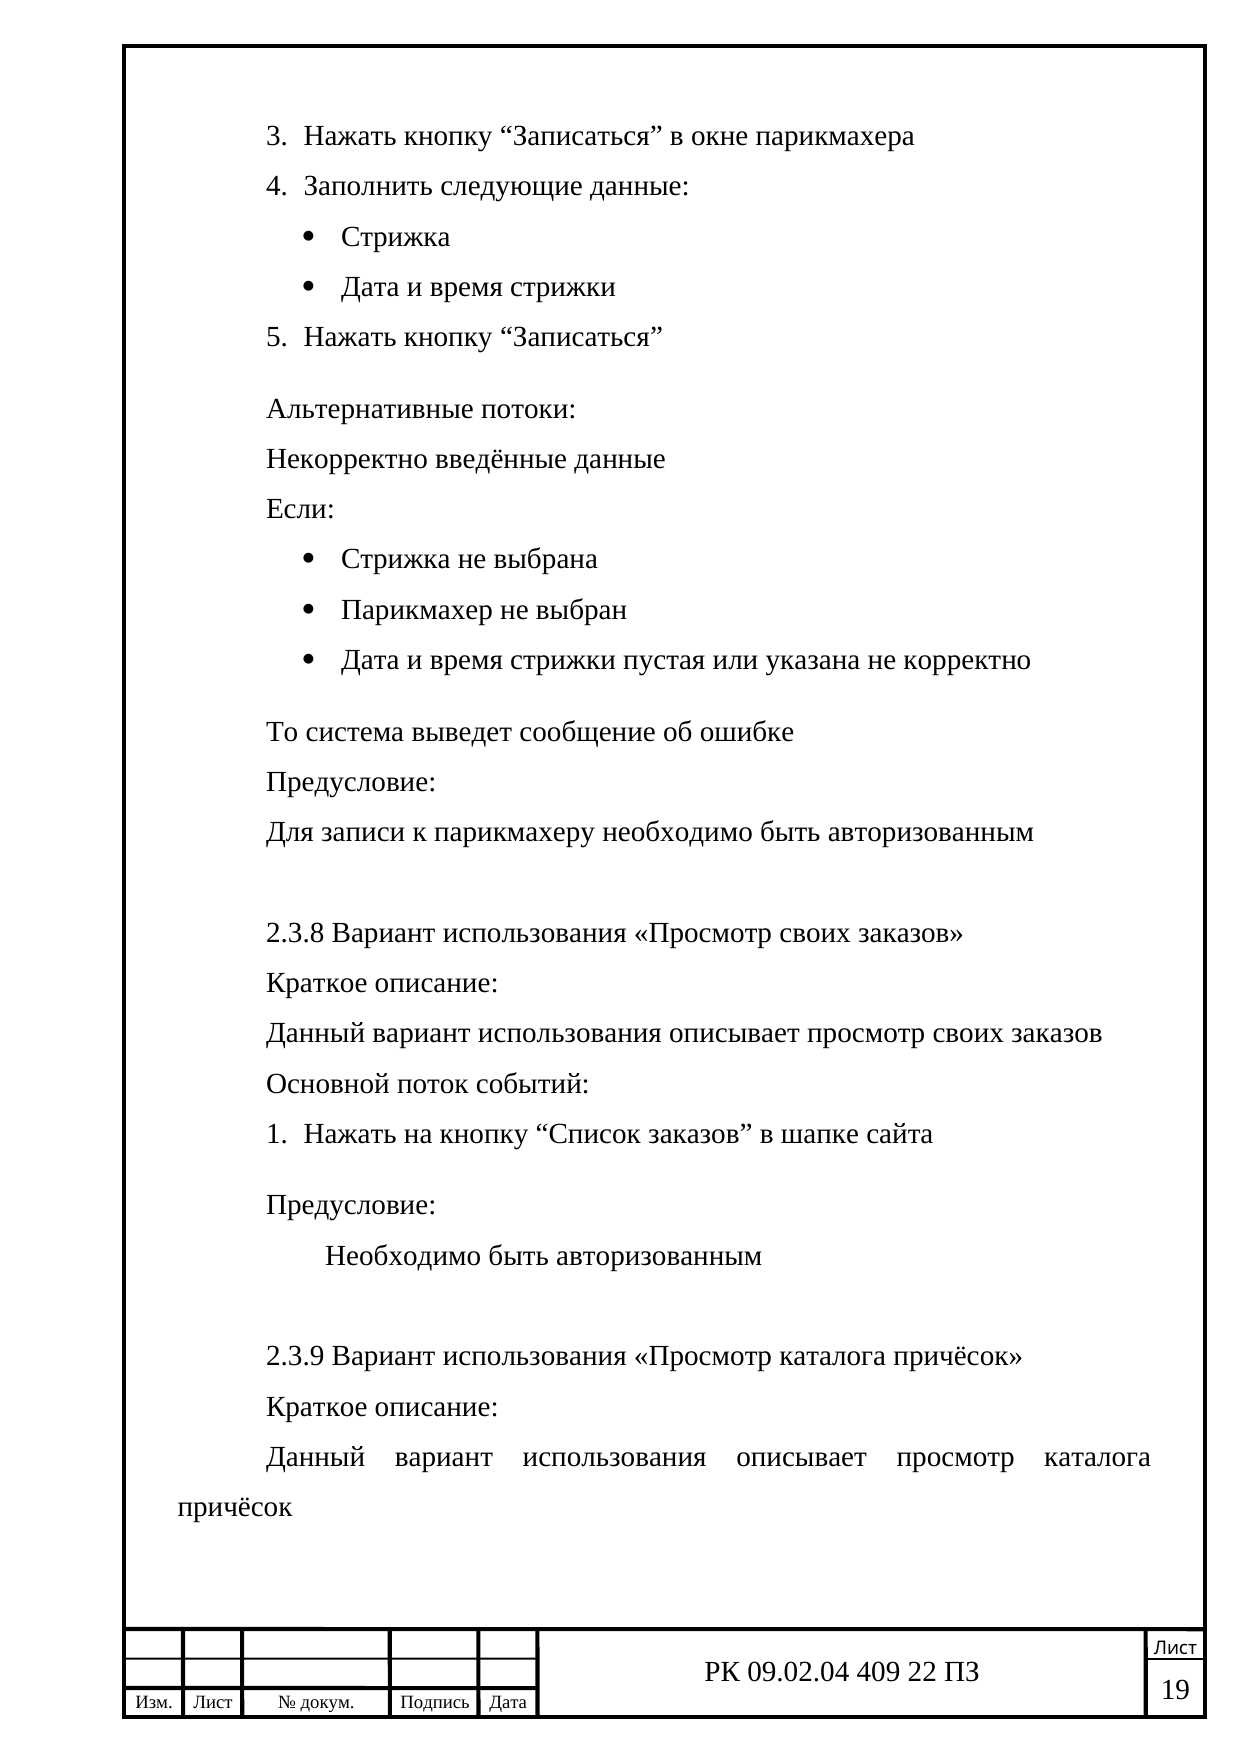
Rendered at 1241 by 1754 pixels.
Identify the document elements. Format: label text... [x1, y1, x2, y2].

text Если: [177, 491, 1152, 525]
text Альтернативные потоки: [177, 391, 1152, 424]
text Краткое описание: [177, 965, 1152, 999]
text Для записи к парикмахеру необходимо быть авторизованным [177, 814, 1152, 848]
text Необходимо быть авторизованным [177, 1238, 1152, 1271]
list Стрижка не выбрана [303, 542, 1152, 575]
text Данный вариант использования описывает просмотр каталога причёсок [177, 1439, 1152, 1523]
text Основной поток событий: [177, 1066, 1152, 1099]
list Нажать на кнопку “Список заказов” в шапке сайта [266, 1116, 1152, 1150]
text Некорректно введённые данные [177, 441, 1152, 474]
list Парикмахер не выбран [303, 592, 1152, 626]
text Данный вариант использования описывает просмотр своих заказов [177, 1016, 1152, 1049]
list Нажать кнопку “Записаться” в окне парикмахера [266, 118, 1152, 152]
text Предусловие: [266, 1187, 1152, 1221]
list Нажать кнопку “Записаться” [266, 319, 1152, 353]
list Заполнить следующие данные: [266, 168, 1152, 202]
text Краткое описание: [177, 1389, 1152, 1422]
text 2.3.8 Вариант использования «Просмотр своих заказов» [177, 915, 1152, 948]
list Дата и время стрижки [303, 269, 1152, 303]
list Стрижка [303, 219, 1152, 252]
list Дата и время стрижки пустая или указана не корректно [303, 642, 1152, 676]
text Предусловие: [177, 764, 1152, 798]
text 2.3.9 Вариант использования «Просмотр каталога причёсок» [177, 1338, 1152, 1372]
text То система выведет сообщение об ошибке [177, 714, 1152, 747]
